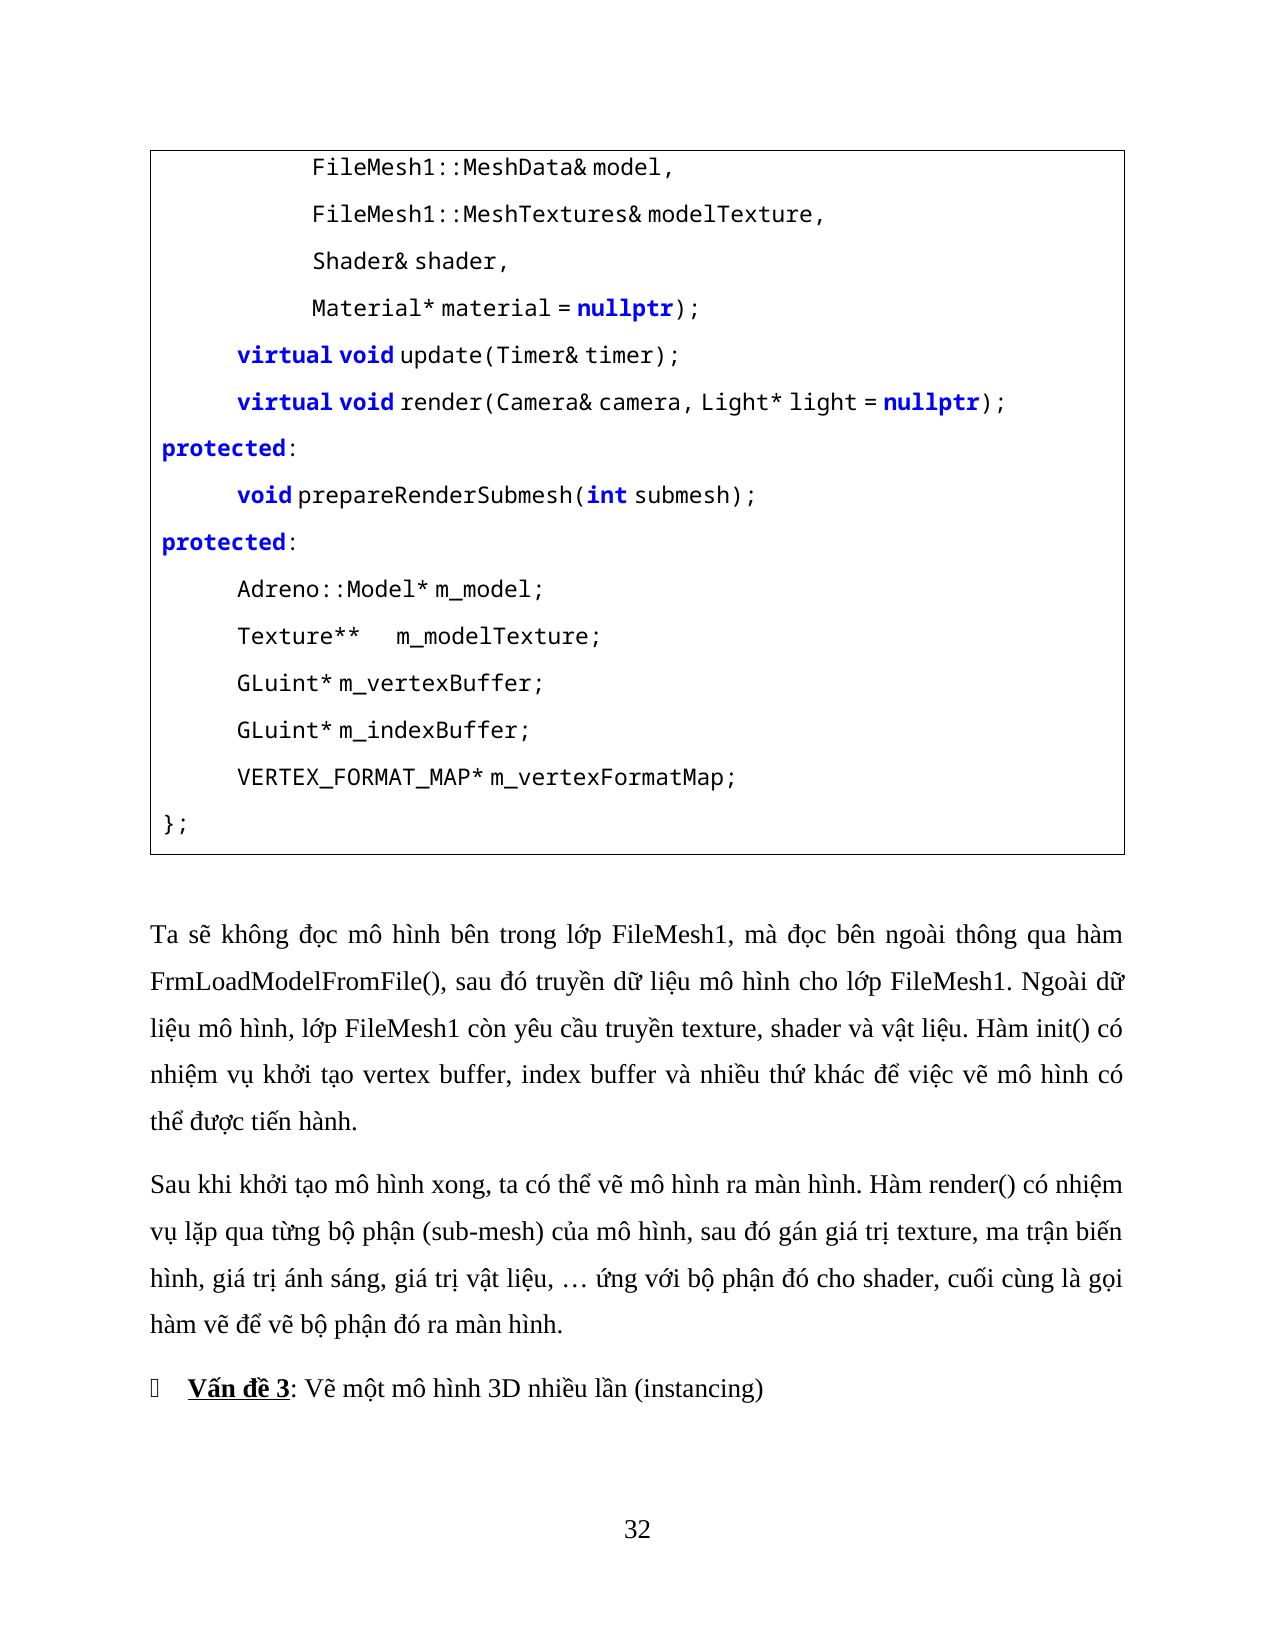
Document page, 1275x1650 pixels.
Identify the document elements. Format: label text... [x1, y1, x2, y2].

list Vấn đề 3: Vẽ một mô hình 3D nhiều lần (instancing) [150, 1372, 1125, 1403]
text Ta sẽ không đọc mô hình bên trong lớp FileMesh1, mà đọc bên ngoài thông qua hàm FrmLoadModelFromFile(), sau đó truyền dữ liệu mô hình cho lớp FileMesh1. Ngoài dữ liệu mô hình, lớp FileMesh1 còn yêu cầu truyền texture, shader và vật liệu. Hàm init() có nhiệm vụ khởi tạo vertex buffer, index buffer và nhiều thứ khác để việc vẽ mô hình có thể được tiến hành. [150, 918, 1125, 1136]
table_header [151, 151, 1124, 854]
text Sau khi khởi tạo mô hình xong, ta có thể vẽ mô hình ra màn hình. Hàm render() có nhiệm vụ lặp qua từng bộ phận (sub-mesh) của mô hình, sau đó gán giá trị texture, ma trận biến hình, giá trị ánh sáng, giá trị vật liệu, … ứng với bộ phận đó cho shader, cuối cùng là gọi hàm vẽ để vẽ bộ phận đó ra màn hình. [150, 1168, 1125, 1339]
